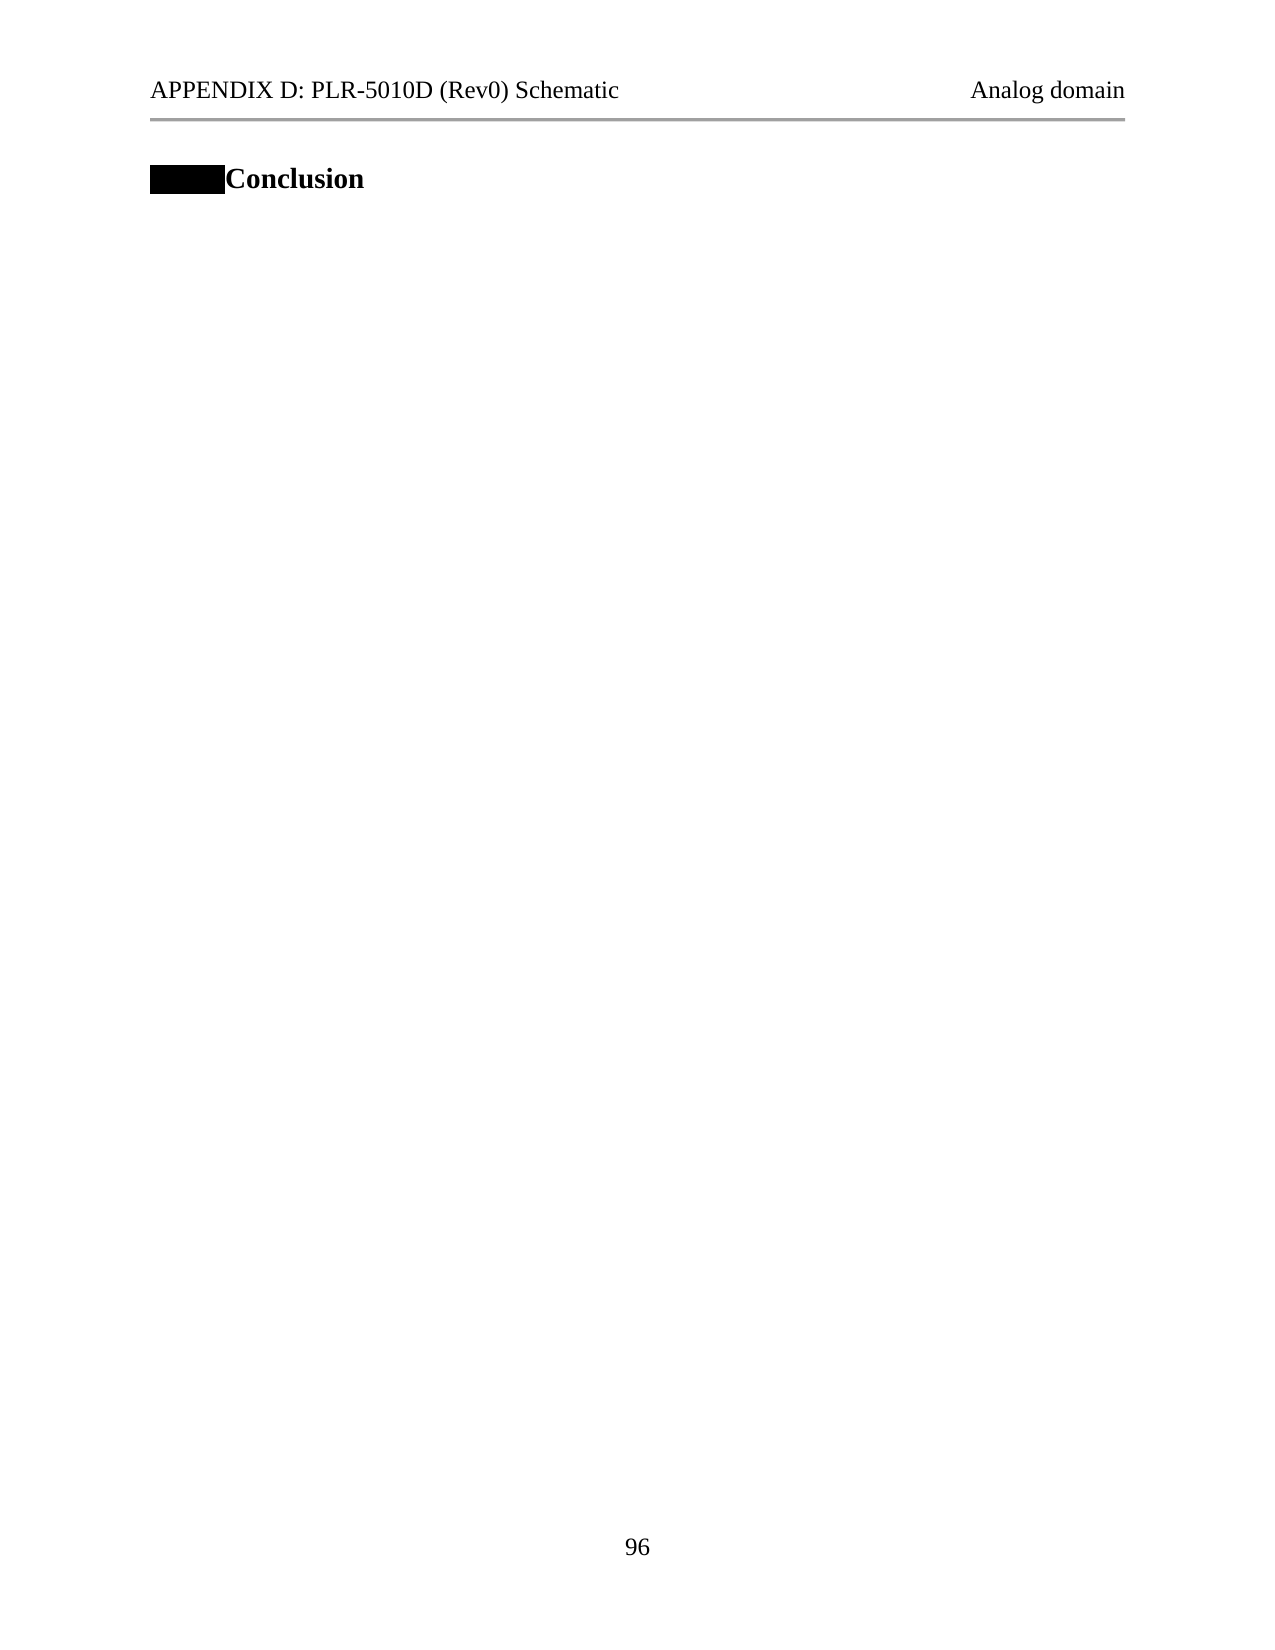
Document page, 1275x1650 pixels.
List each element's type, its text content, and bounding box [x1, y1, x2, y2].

subtitle Conclusion [150, 161, 1125, 195]
